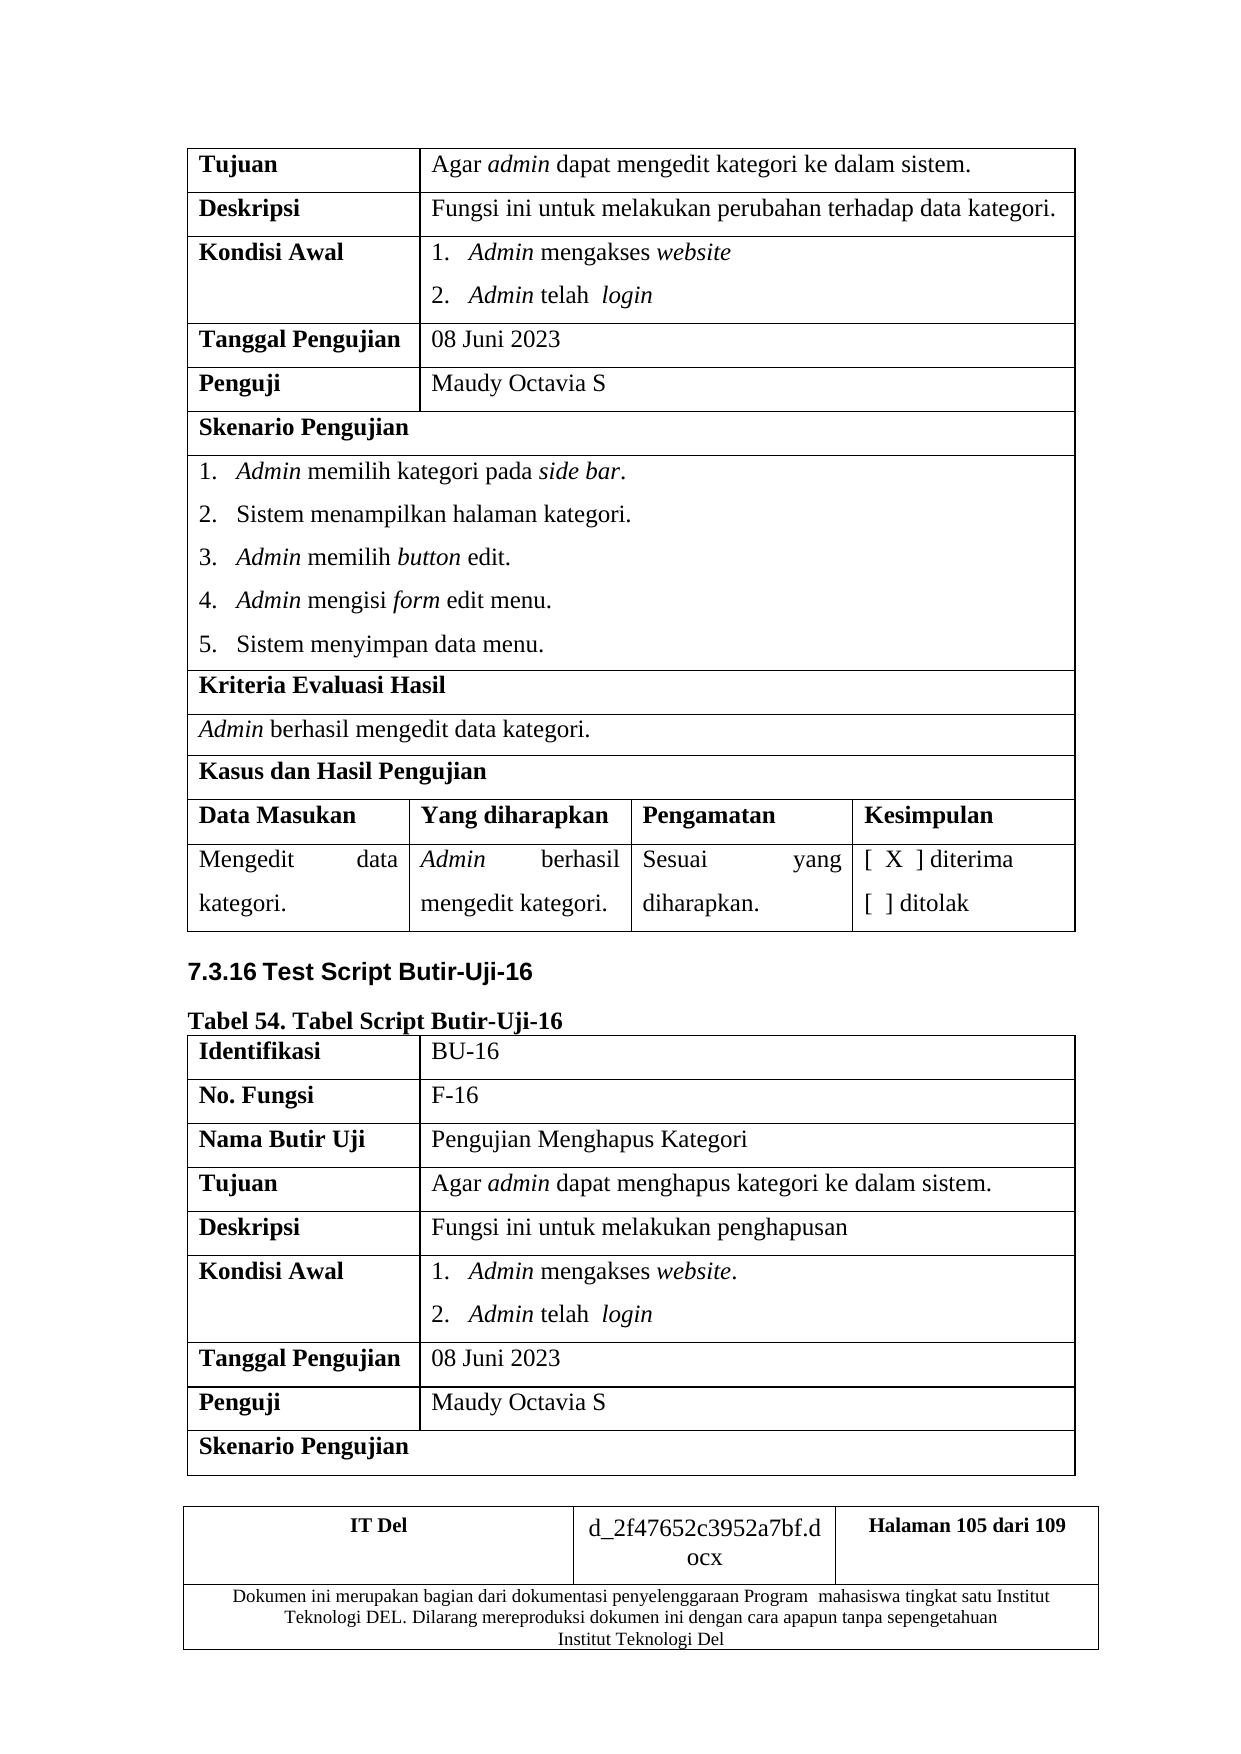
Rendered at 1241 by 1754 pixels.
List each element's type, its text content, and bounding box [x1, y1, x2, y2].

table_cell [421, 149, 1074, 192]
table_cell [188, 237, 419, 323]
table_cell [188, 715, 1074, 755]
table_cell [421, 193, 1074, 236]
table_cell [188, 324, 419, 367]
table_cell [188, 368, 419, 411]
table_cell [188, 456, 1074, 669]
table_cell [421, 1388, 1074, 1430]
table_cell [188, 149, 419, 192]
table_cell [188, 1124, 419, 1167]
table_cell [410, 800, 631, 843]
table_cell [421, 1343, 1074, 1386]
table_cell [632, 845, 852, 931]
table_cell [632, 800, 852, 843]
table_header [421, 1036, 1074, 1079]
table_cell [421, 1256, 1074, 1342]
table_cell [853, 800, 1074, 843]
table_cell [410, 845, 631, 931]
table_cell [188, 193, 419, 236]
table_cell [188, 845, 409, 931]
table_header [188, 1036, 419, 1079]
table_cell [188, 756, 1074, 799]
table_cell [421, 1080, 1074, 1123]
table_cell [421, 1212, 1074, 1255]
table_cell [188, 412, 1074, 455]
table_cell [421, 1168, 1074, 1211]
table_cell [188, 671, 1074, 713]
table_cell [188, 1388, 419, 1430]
subtitle Test Script Butir-Uji-16 [187, 957, 1092, 985]
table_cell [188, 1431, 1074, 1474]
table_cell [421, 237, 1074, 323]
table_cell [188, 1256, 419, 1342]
text Tabel 54. Tabel Script Butir-Uji-16 [187, 1006, 1092, 1035]
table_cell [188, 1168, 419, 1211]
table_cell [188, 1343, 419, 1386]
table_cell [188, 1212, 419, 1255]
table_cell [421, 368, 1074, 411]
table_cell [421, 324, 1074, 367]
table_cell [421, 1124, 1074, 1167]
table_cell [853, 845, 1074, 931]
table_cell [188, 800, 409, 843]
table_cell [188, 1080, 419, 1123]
